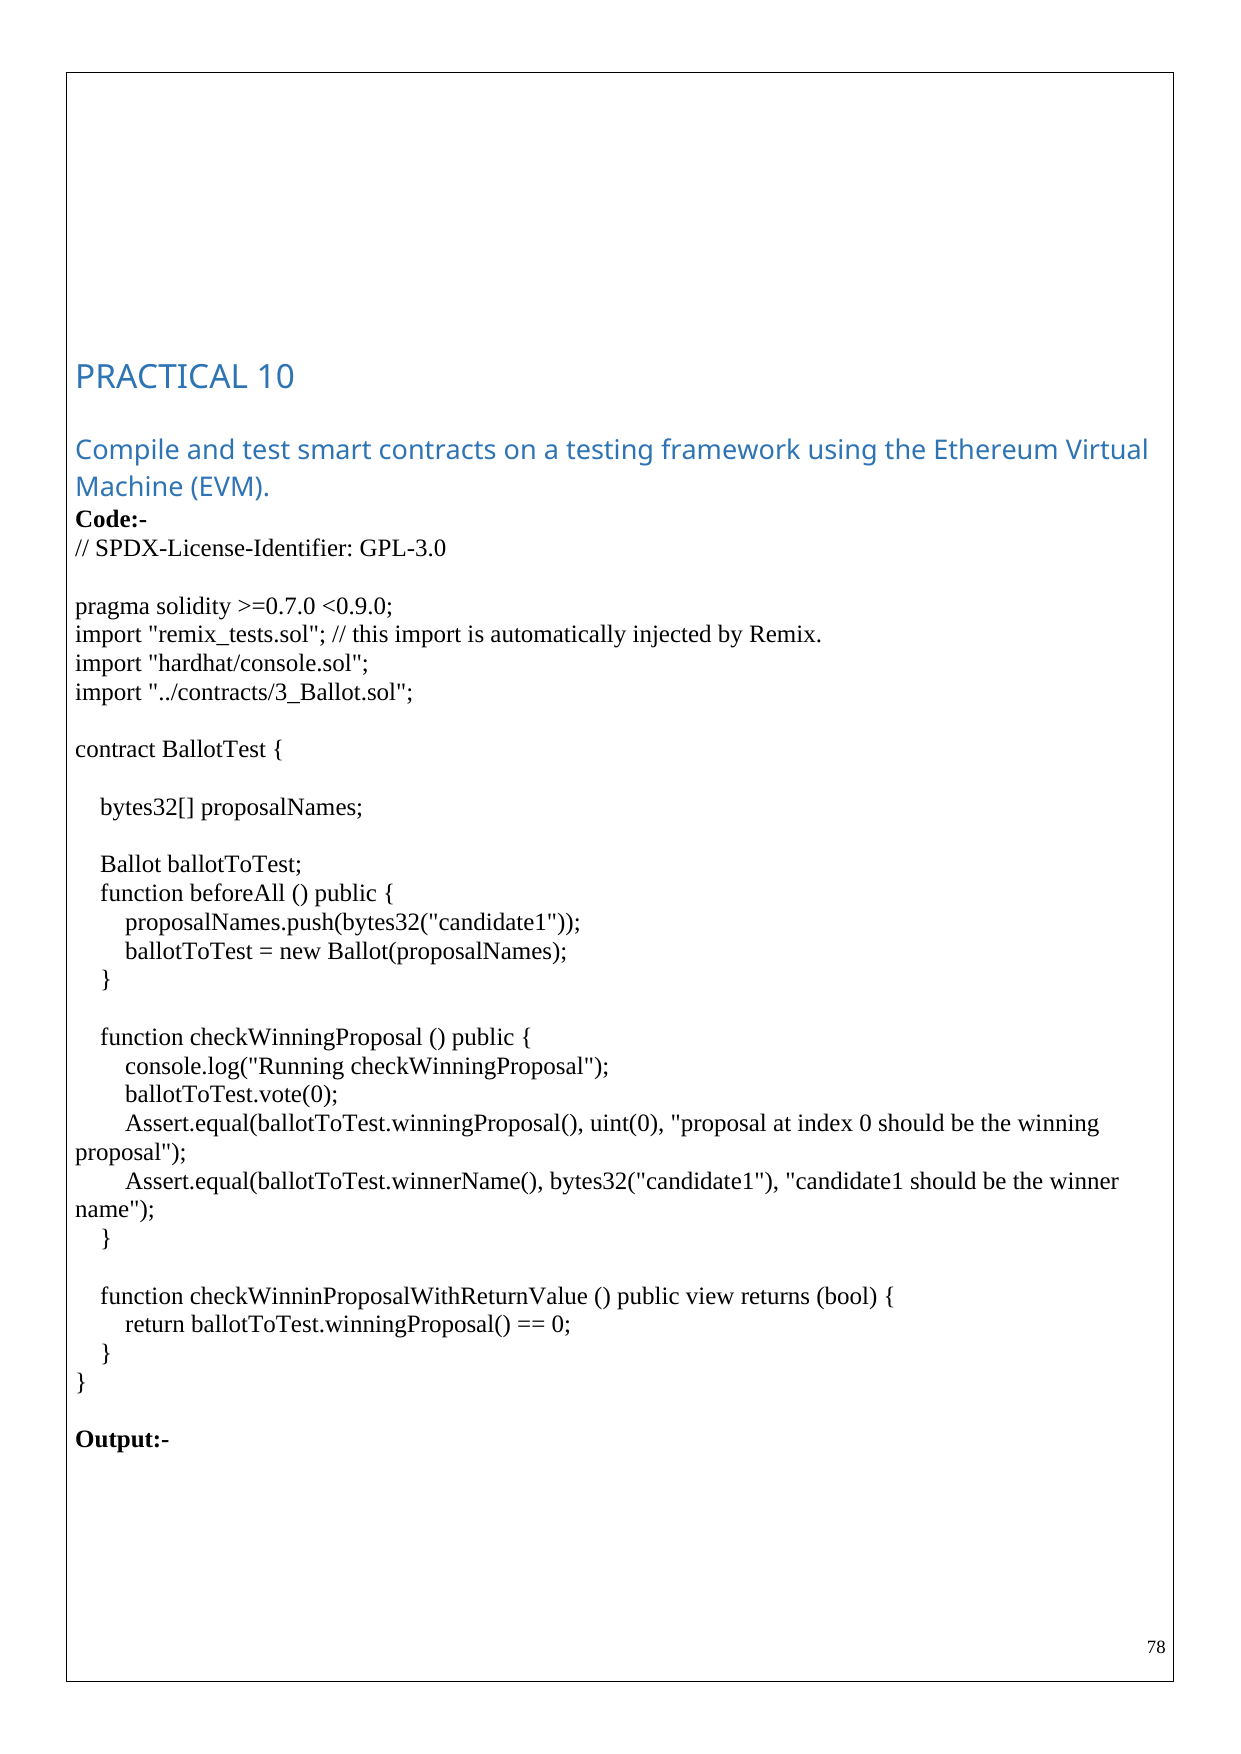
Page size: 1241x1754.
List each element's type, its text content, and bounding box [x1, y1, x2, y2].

text } [75, 1223, 1165, 1252]
text import "remix_tests.sol"; // this import is automatically injected by Remix. [75, 619, 1165, 648]
text import "../contracts/3_Ballot.sol"; [75, 677, 1165, 706]
text } [75, 964, 1165, 993]
text } [75, 1338, 1165, 1367]
text Assert.equal(ballotToTest.winningProposal(), uint(0), "proposal at index 0 should be the winning proposal"); [75, 1108, 1165, 1166]
text pragma solidity >=0.7.0 <0.9.0; [75, 591, 1165, 619]
text console.log("Running checkWinningProposal"); [75, 1051, 1165, 1079]
list Code:- [75, 504, 1165, 533]
text proposalNames.push(bytes32("candidate1")); [75, 907, 1165, 936]
text Ballot ballotToTest; [75, 849, 1165, 878]
text function beforeAll () public { [75, 878, 1165, 907]
text return ballotToTest.winningProposal() == 0; [75, 1309, 1165, 1338]
text bytes32[] proposalNames; [75, 792, 1165, 821]
subtitle Compile and test smart contracts on a testing framework using the Ethereum Virtual Machine (EVM). [75, 431, 1165, 504]
text } [75, 1367, 1165, 1396]
text import "hardhat/console.sol"; [75, 648, 1165, 677]
text contract BallotTest { [75, 734, 1165, 763]
text // SPDX-License-Identifier: GPL-3.0 [75, 533, 1165, 562]
text ballotToTest.vote(0); [75, 1079, 1165, 1108]
text function checkWinninProposalWithReturnValue () public view returns (bool) { [75, 1281, 1165, 1309]
subtitle PRACTICAL 10 [75, 352, 1165, 398]
text Assert.equal(ballotToTest.winnerName(), bytes32("candidate1"), "candidate1 should be the winner name"); [75, 1166, 1165, 1223]
text function checkWinningProposal () public { [75, 1022, 1165, 1051]
list Output:- [75, 1424, 1165, 1453]
text ballotToTest = new Ballot(proposalNames); [75, 936, 1165, 964]
